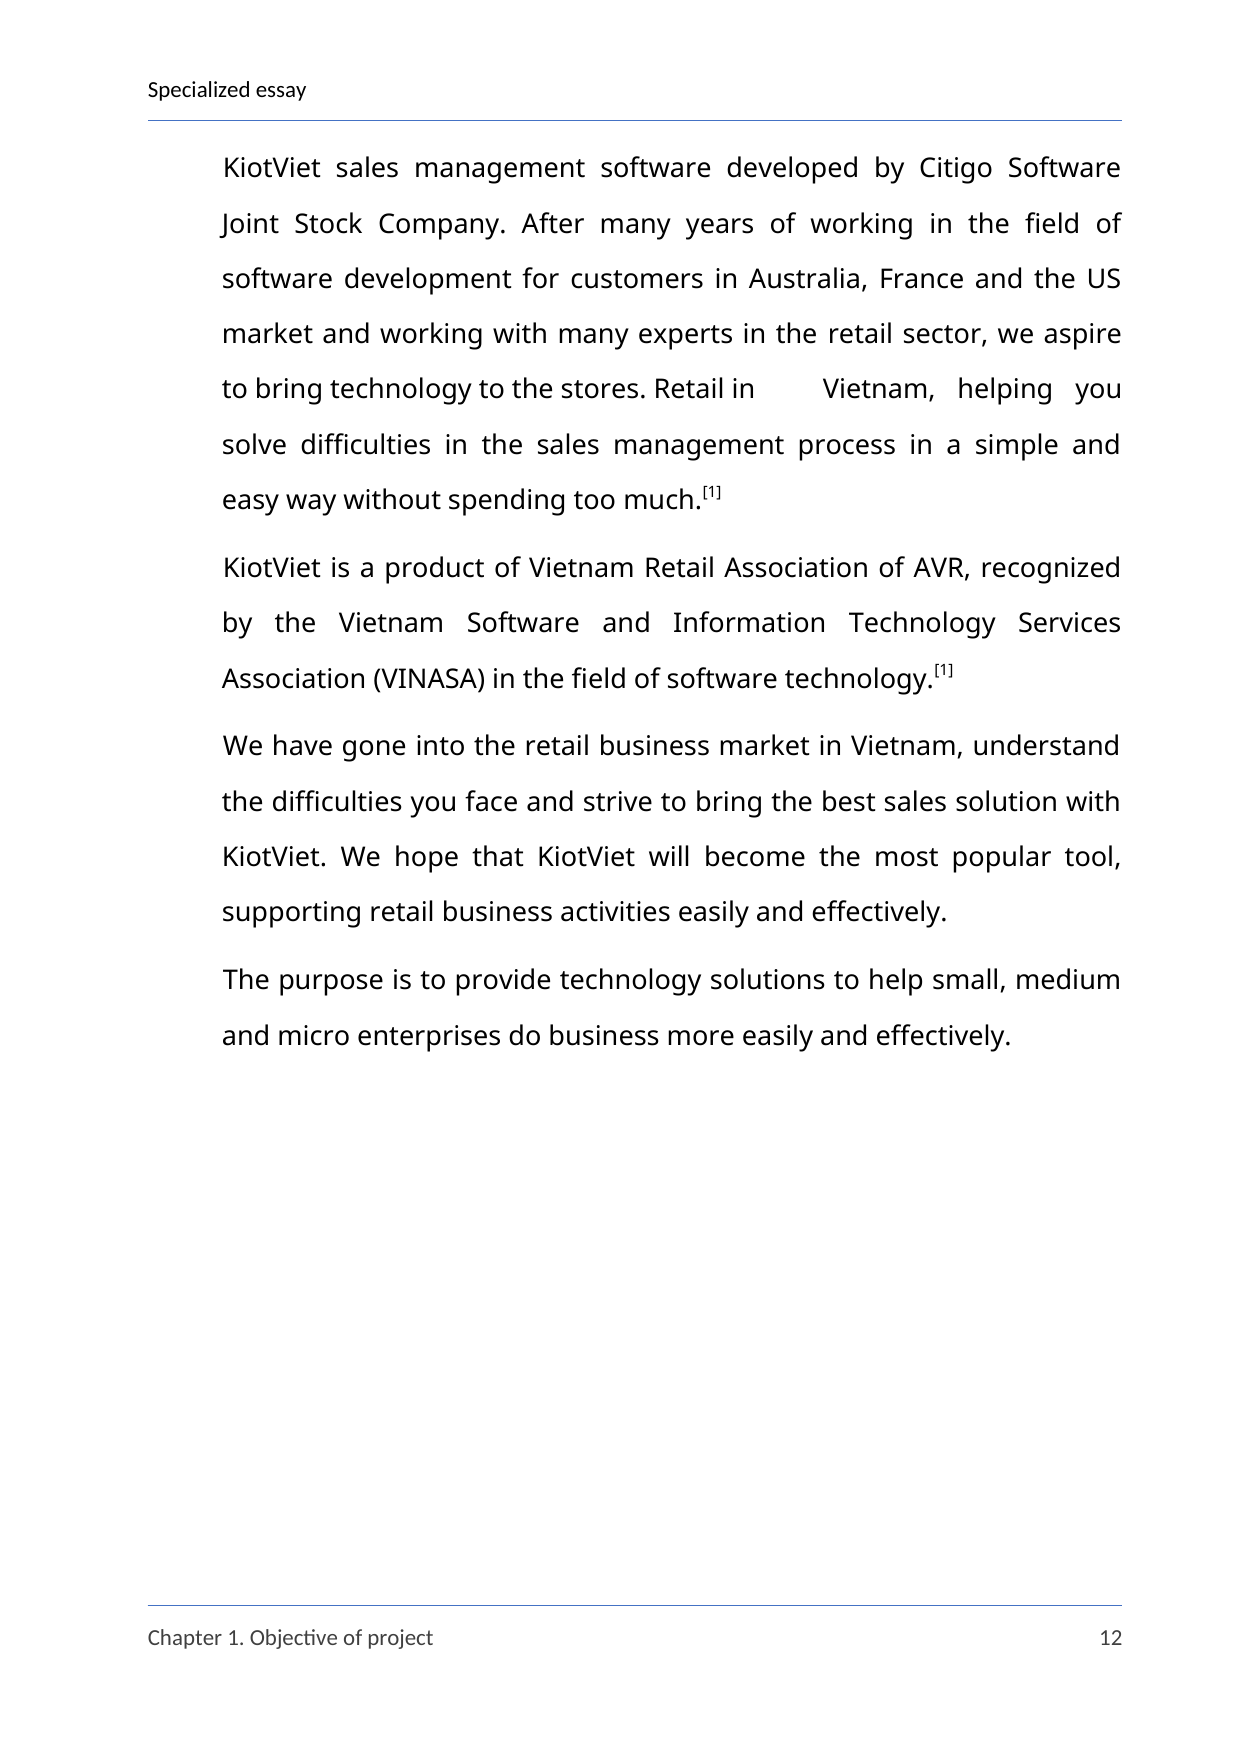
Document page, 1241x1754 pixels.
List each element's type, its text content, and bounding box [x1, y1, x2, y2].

text KiotViet sales management software developed by Citigo Software Joint Stock Company. After many years of working in the field of software development for customers in Australia, France and the US market and working with many experts in the retail sector, we aspire to bring technology to the stores. Retail in Vietnam, helping you solve difficulties in the sales management process in a simple and easy way without spending too much.[1] [222, 149, 1122, 517]
text We have gone into the retail business market in Vietnam, understand the difficulties you face and strive to bring the best sales solution with KiotViet. We hope that KiotViet will become the most popular tool, supporting retail business activities easily and effectively. [222, 727, 1122, 930]
text The purpose is to provide technology solutions to help small, medium and micro enterprises do business more easily and effectively. [222, 961, 1122, 1053]
text KiotViet is a product of Vietnam Retail Association of AVR, recognized by the Vietnam Software and Information Technology Services Association (VINASA) in the field of software technology.[1] [222, 548, 1122, 696]
